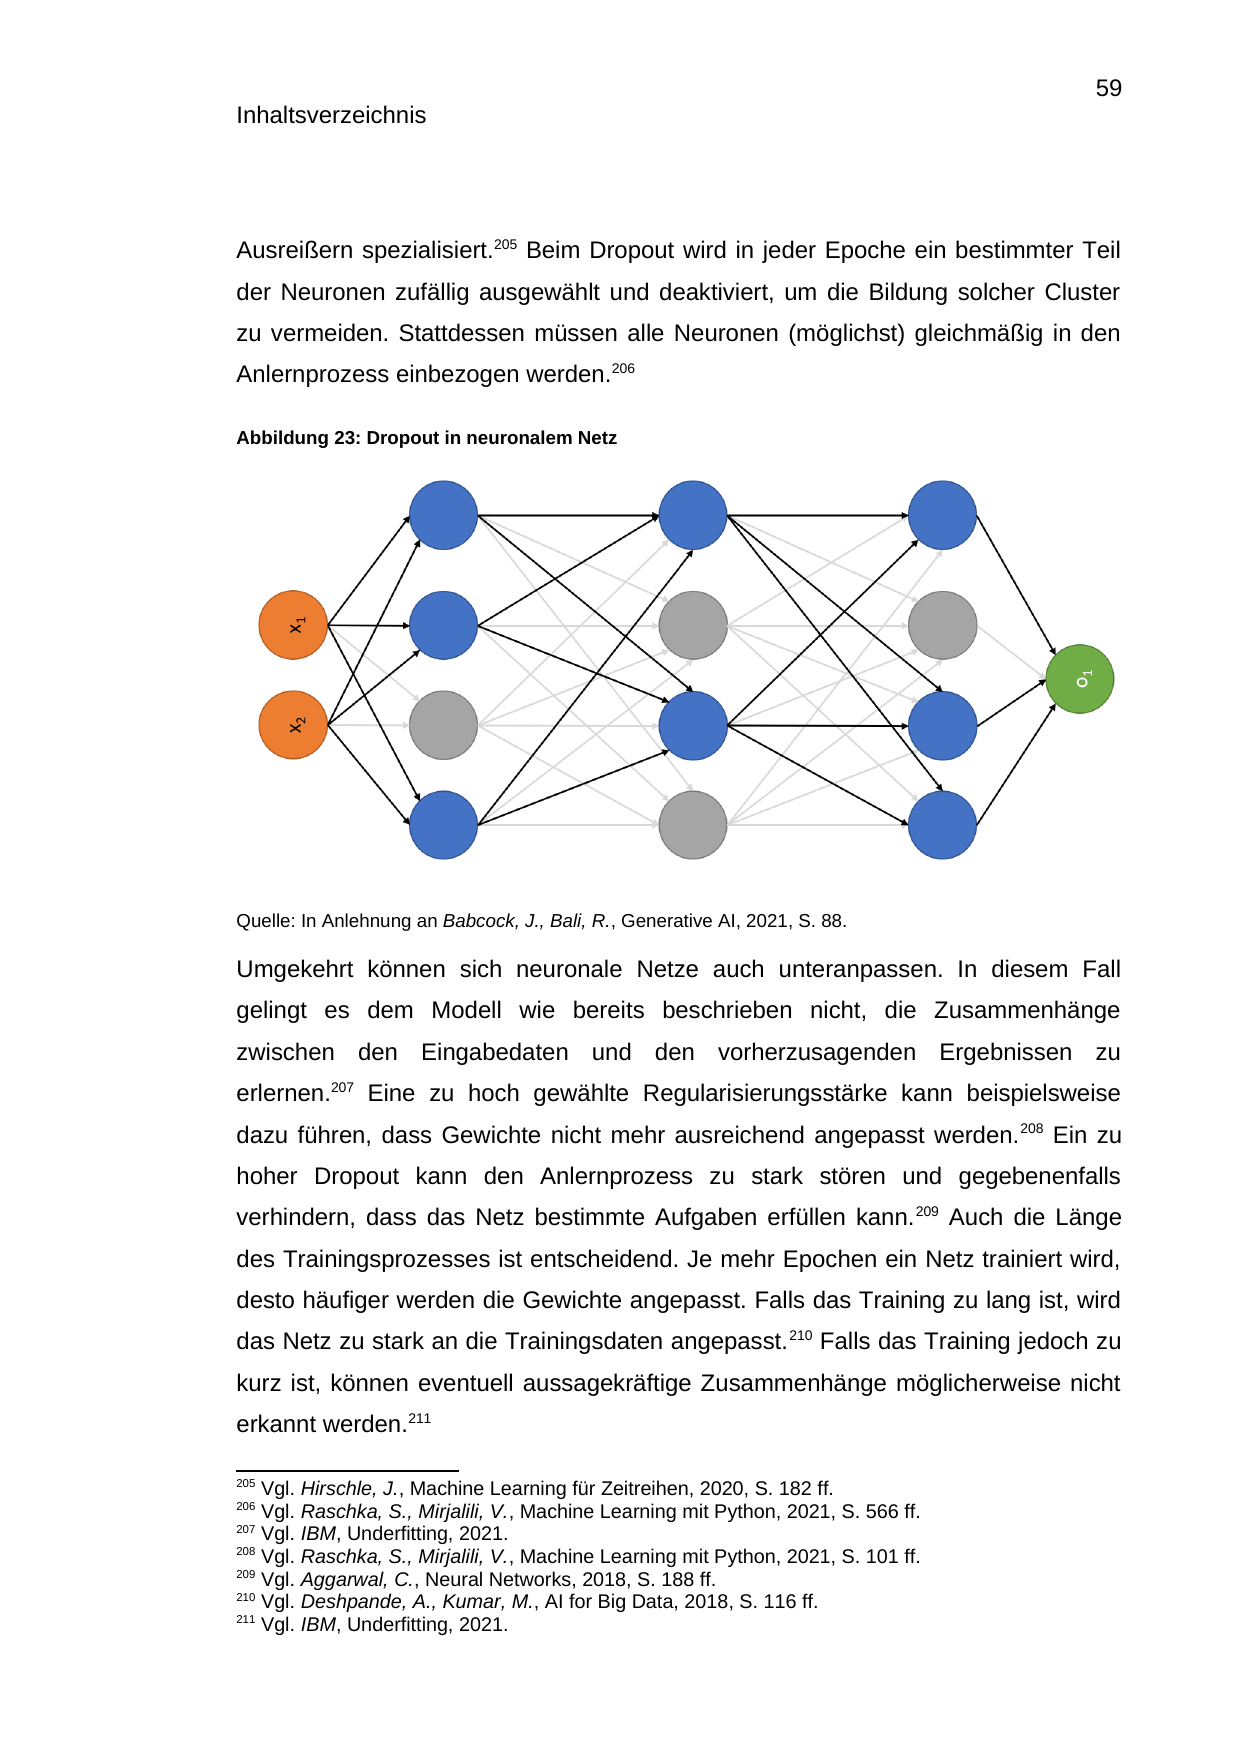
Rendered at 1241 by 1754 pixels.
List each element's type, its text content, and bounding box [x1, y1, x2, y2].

text Abbildung 23: Dropout in neuronalem Netz [236, 427, 1122, 448]
picture [236, 471, 1123, 872]
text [236, 236, 1122, 388]
text Quelle: In Anlehnung an Babcock, J., Bali, R., Generative AI, 2021, S. 88. [236, 910, 1122, 932]
text Umgekehrt können sich neuronale Netze auch unteranpassen. In diesem Fall gelingt es dem Modell wie bereits beschrieben nicht, die Zusammenhänge zwischen den Eingabedaten und den vorherzusagenden Ergebnissen zu erlernen. Eine zu hoch gewählte Regularisierungsstärke kann beispielsweise dazu führen, dass Gewichte nicht mehr ausreichend angepasst werden. Ein zu hoher Dropout kann den Anlernprozess zu stark stören und gegebenenfalls verhindern, dass das Netz bestimmte Aufgaben erfüllen kann. Auch die Länge des Trainingsprozesses ist entscheidend. Je mehr Epochen ein Netz trainiert wird, desto häufiger werden die Gewichte angepasst. Falls das Training zu lang ist, wird das Netz zu stark an die Trainingsdaten angepasst. Falls das Training jedoch zu kurz ist, können eventuell aussagekräftige Zusammenhänge möglicherweise nicht erkannt werden. [236, 955, 1122, 1438]
